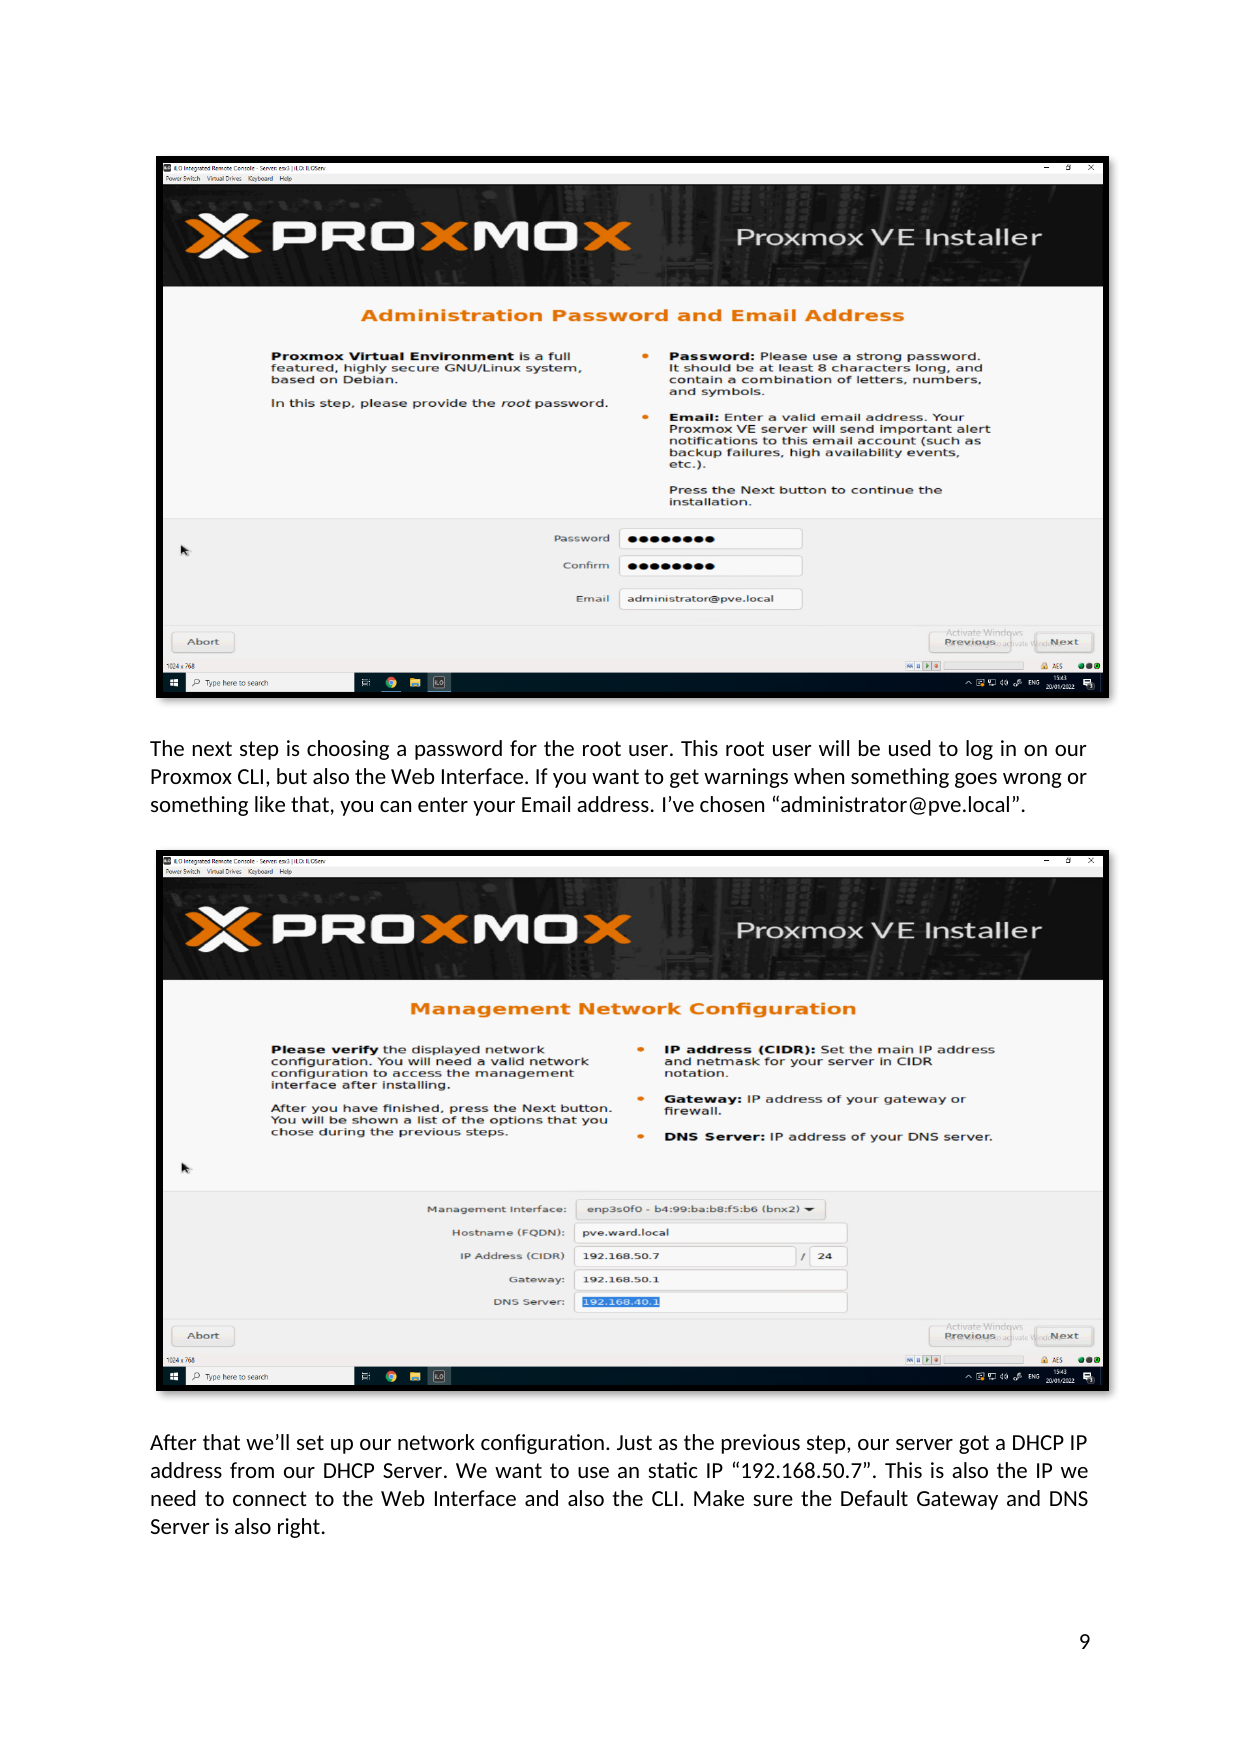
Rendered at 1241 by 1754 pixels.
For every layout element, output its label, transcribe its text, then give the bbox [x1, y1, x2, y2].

text After that we’ll set up our network configuration. Just as the previous step, our server got a DHCP IP address from our DHCP Server. We want to use an static IP “192.168.50.7”. This is also the IP we need to connect to the Web Interface and also the CLI. Make sure the Default Gateway and DNS Server is also right. [150, 1428, 1090, 1540]
text The next step is choosing a password for the root user. This root user will be used to log in on our Proxmox CLI, but also the Web Interface. If you want to get warnings when something goes wrong or something like that, you can enter your Email address. I’ve chosen “administrator@pve.local”. [150, 734, 1090, 818]
picture [163, 856, 1103, 1385]
picture [163, 163, 1103, 692]
